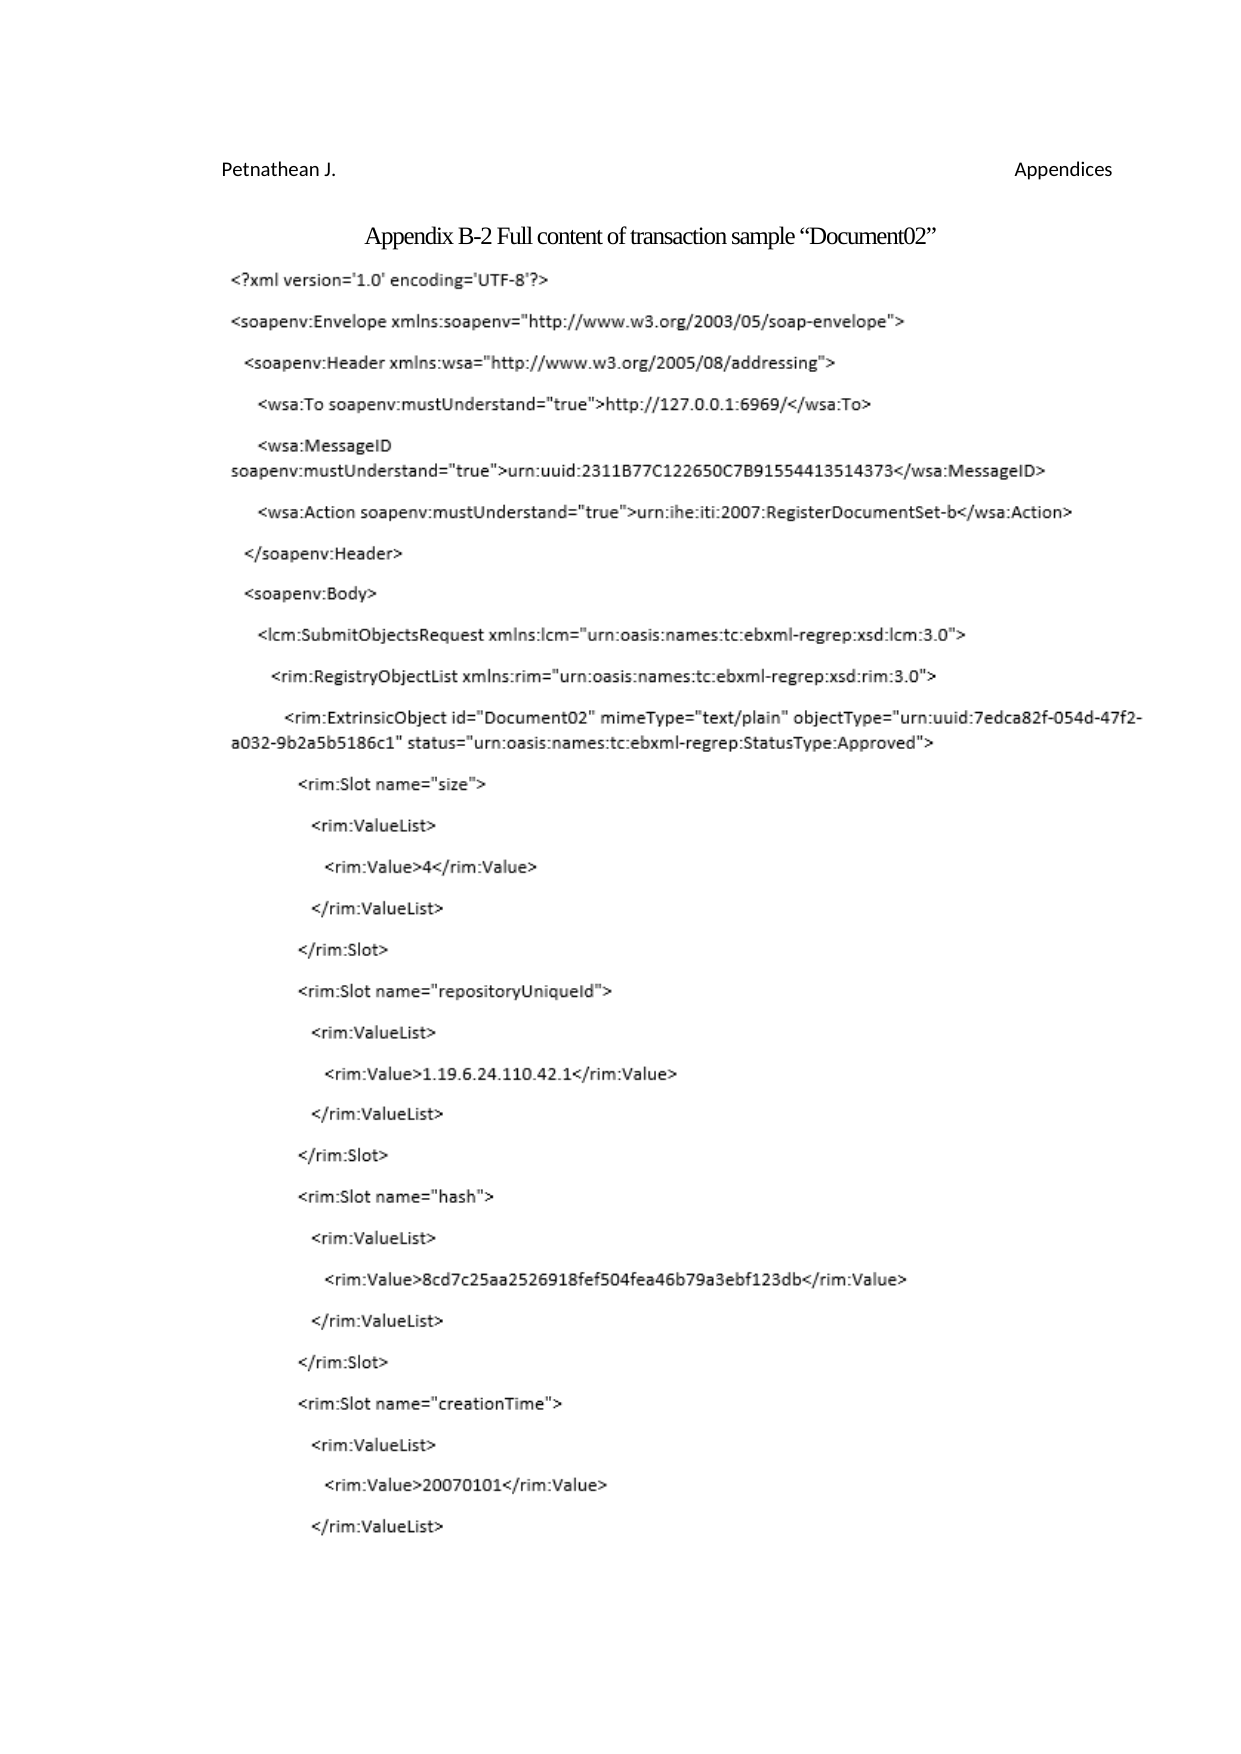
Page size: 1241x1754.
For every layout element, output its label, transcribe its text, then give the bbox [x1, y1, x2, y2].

text Appendix B-2 Full content of transaction sample “Document02” [209, 221, 1092, 250]
picture [221, 264, 1164, 1540]
